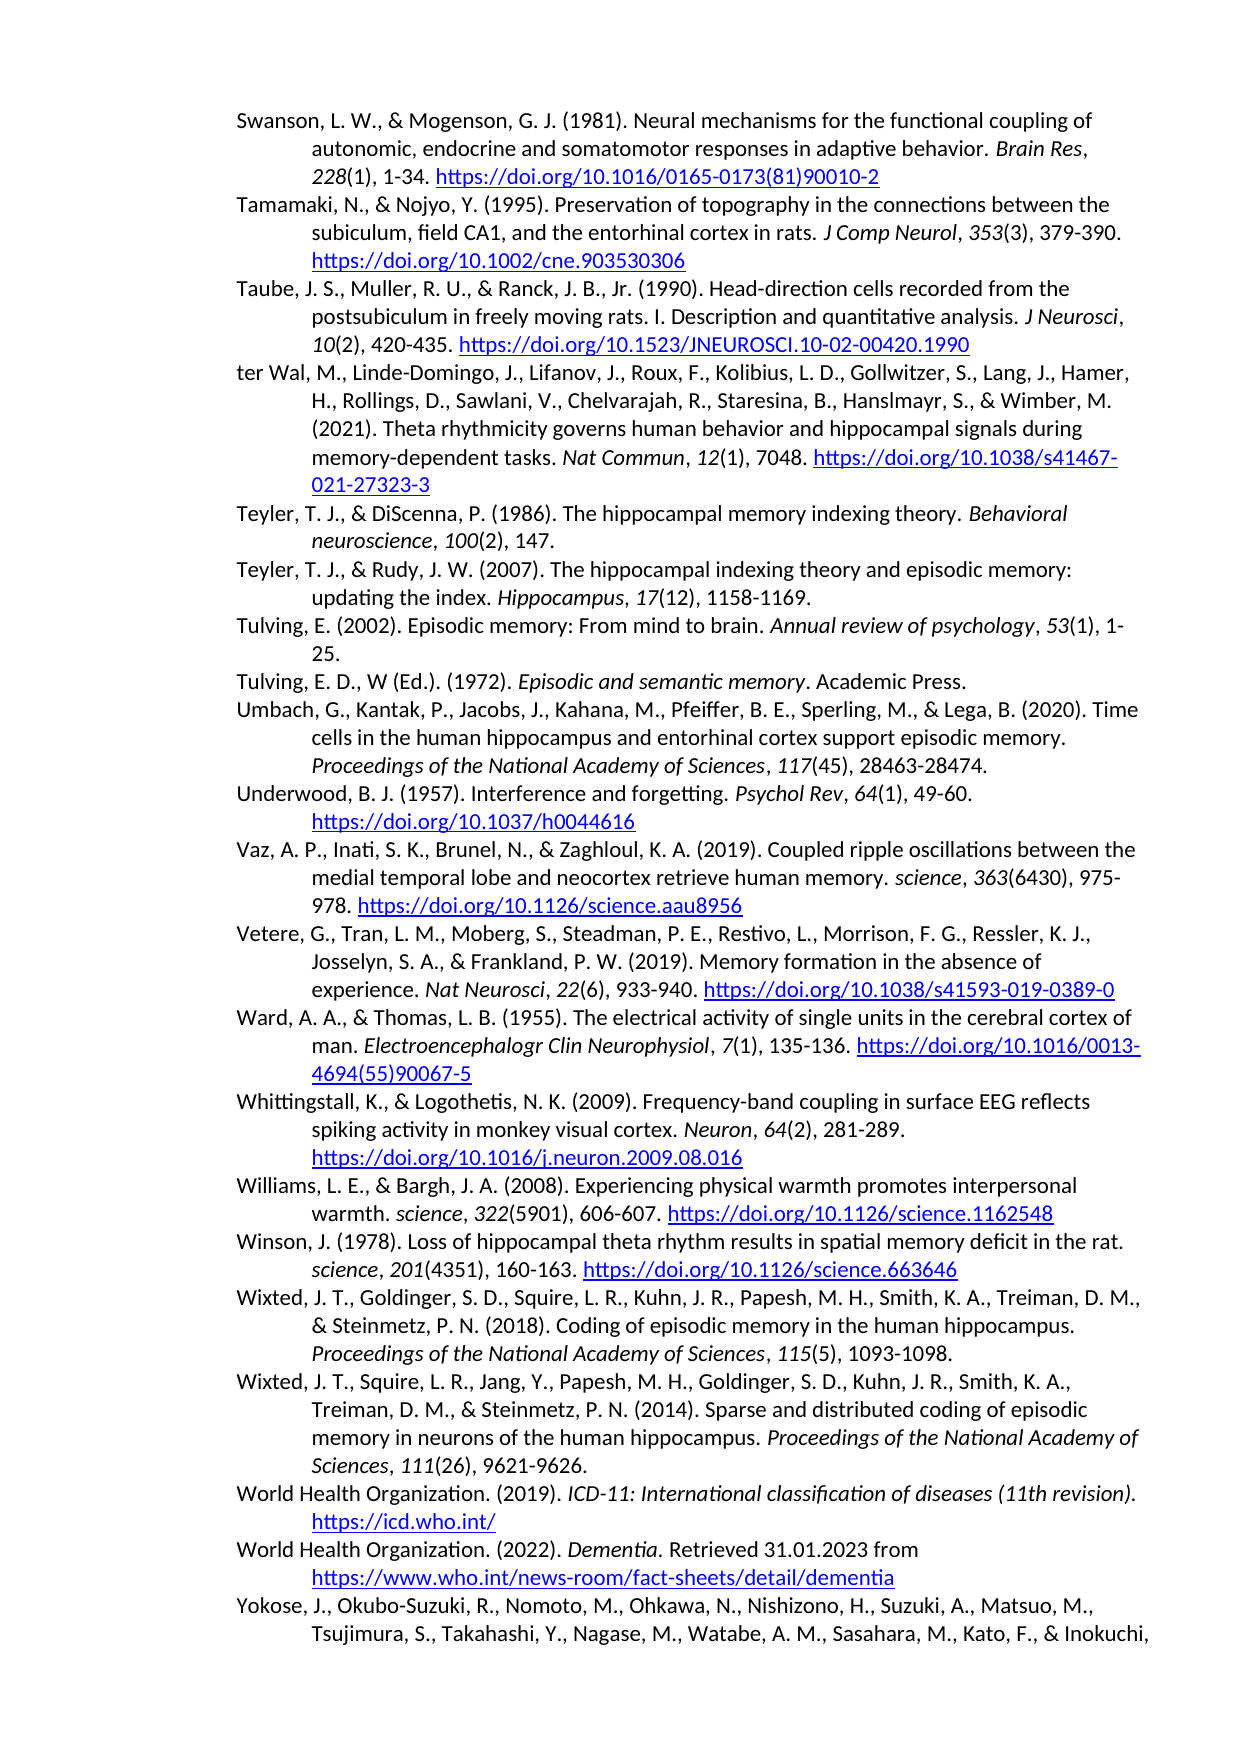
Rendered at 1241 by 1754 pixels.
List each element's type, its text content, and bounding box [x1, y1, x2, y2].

text Taube, J. S., Muller, R. U., & Ranck, J. B., Jr. (1990). Head-direction cells recorded from the postsubiculum in freely moving rats. I. Description and quantitative analysis. J Neurosci, 10(2), 420-435. https://doi.org/10.1523/JNEUROSCI.10-02-00420.1990 [236, 274, 1152, 358]
text Williams, L. E., & Bargh, J. A. (2008). Experiencing physical warmth promotes interpersonal warmth. science, 322(5901), 606-607. https://doi.org/10.1126/science.1162548 [236, 1171, 1152, 1227]
text Tulving, E. (2002). Episodic memory: From mind to brain. Annual review of psychology, 53(1), 1-25. [236, 611, 1152, 667]
text Ward, A. A., & Thomas, L. B. (1955). The electrical activity of single units in the cerebral cortex of man. Electroencephalogr Clin Neurophysiol, 7(1), 135-136. https://doi.org/10.1016/0013-4694(55)90067-5 [236, 1003, 1152, 1087]
text Wixted, J. T., Squire, L. R., Jang, Y., Papesh, M. H., Goldinger, S. D., Kuhn, J. R., Smith, K. A., Treiman, D. M., & Steinmetz, P. N. (2014). Sparse and distributed coding of episodic memory in neurons of the human hippocampus. Proceedings of the National Academy of Sciences, 111(26), 9621-9626. [236, 1367, 1152, 1479]
text Winson, J. (1978). Loss of hippocampal theta rhythm results in spatial memory deficit in the rat. science, 201(4351), 160-163. https://doi.org/10.1126/science.663646 [236, 1227, 1152, 1283]
text Tulving, E. D., W (Ed.). (1972). Episodic and semantic memory. Academic Press. [236, 667, 1152, 695]
text ter Wal, M., Linde-Domingo, J., Lifanov, J., Roux, F., Kolibius, L. D., Gollwitzer, S., Lang, J., Hamer, H., Rollings, D., Sawlani, V., Chelvarajah, R., Staresina, B., Hanslmayr, S., & Wimber, M. (2021). Theta rhythmicity governs human behavior and hippocampal signals during memory-dependent tasks. Nat Commun, 12(1), 7048. https://doi.org/10.1038/s41467-021-27323-3 [236, 358, 1152, 499]
text Vetere, G., Tran, L. M., Moberg, S., Steadman, P. E., Restivo, L., Morrison, F. G., Ressler, K. J., Josselyn, S. A., & Frankland, P. W. (2019). Memory formation in the absence of experience. Nat Neurosci, 22(6), 933-940. https://doi.org/10.1038/s41593-019-0389-0 [236, 919, 1152, 1003]
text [236, 1591, 1152, 1647]
text Teyler, T. J., & Rudy, J. W. (2007). The hippocampal indexing theory and episodic memory: updating the index. Hippocampus, 17(12), 1158-1169. [236, 555, 1152, 611]
text Swanson, L. W., & Mogenson, G. J. (1981). Neural mechanisms for the functional coupling of autonomic, endocrine and somatomotor responses in adaptive behavior. Brain Res, 228(1), 1-34. https://doi.org/10.1016/0165-0173(81)90010-2 [236, 106, 1152, 190]
text Underwood, B. J. (1957). Interference and forgetting. Psychol Rev, 64(1), 49-60. https://doi.org/10.1037/h0044616 [236, 779, 1152, 835]
text Vaz, A. P., Inati, S. K., Brunel, N., & Zaghloul, K. A. (2019). Coupled ripple oscillations between the medial temporal lobe and neocortex retrieve human memory. science, 363(6430), 975-978. https://doi.org/10.1126/science.aau8956 [236, 835, 1152, 919]
text World Health Organization. (2019). ICD-11: International classification of diseases (11th revision). https://icd.who.int/ [236, 1479, 1152, 1535]
text Wixted, J. T., Goldinger, S. D., Squire, L. R., Kuhn, J. R., Papesh, M. H., Smith, K. A., Treiman, D. M., & Steinmetz, P. N. (2018). Coding of episodic memory in the human hippocampus. Proceedings of the National Academy of Sciences, 115(5), 1093-1098. [236, 1283, 1152, 1367]
text Teyler, T. J., & DiScenna, P. (1986). The hippocampal memory indexing theory. Behavioral neuroscience, 100(2), 147. [236, 499, 1152, 555]
text Umbach, G., Kantak, P., Jacobs, J., Kahana, M., Pfeiffer, B. E., Sperling, M., & Lega, B. (2020). Time cells in the human hippocampus and entorhinal cortex support episodic memory. Proceedings of the National Academy of Sciences, 117(45), 28463-28474. [236, 695, 1152, 779]
text Tamamaki, N., & Nojyo, Y. (1995). Preservation of topography in the connections between the subiculum, field CA1, and the entorhinal cortex in rats. J Comp Neurol, 353(3), 379-390. https://doi.org/10.1002/cne.903530306 [236, 190, 1152, 274]
text World Health Organization. (2022). Dementia. Retrieved 31.01.2023 from https://www.who.int/news-room/fact-sheets/detail/dementia [236, 1535, 1152, 1591]
text Whittingstall, K., & Logothetis, N. K. (2009). Frequency-band coupling in surface EEG reflects spiking activity in monkey visual cortex. Neuron, 64(2), 281-289. https://doi.org/10.1016/j.neuron.2009.08.016 [236, 1087, 1152, 1171]
